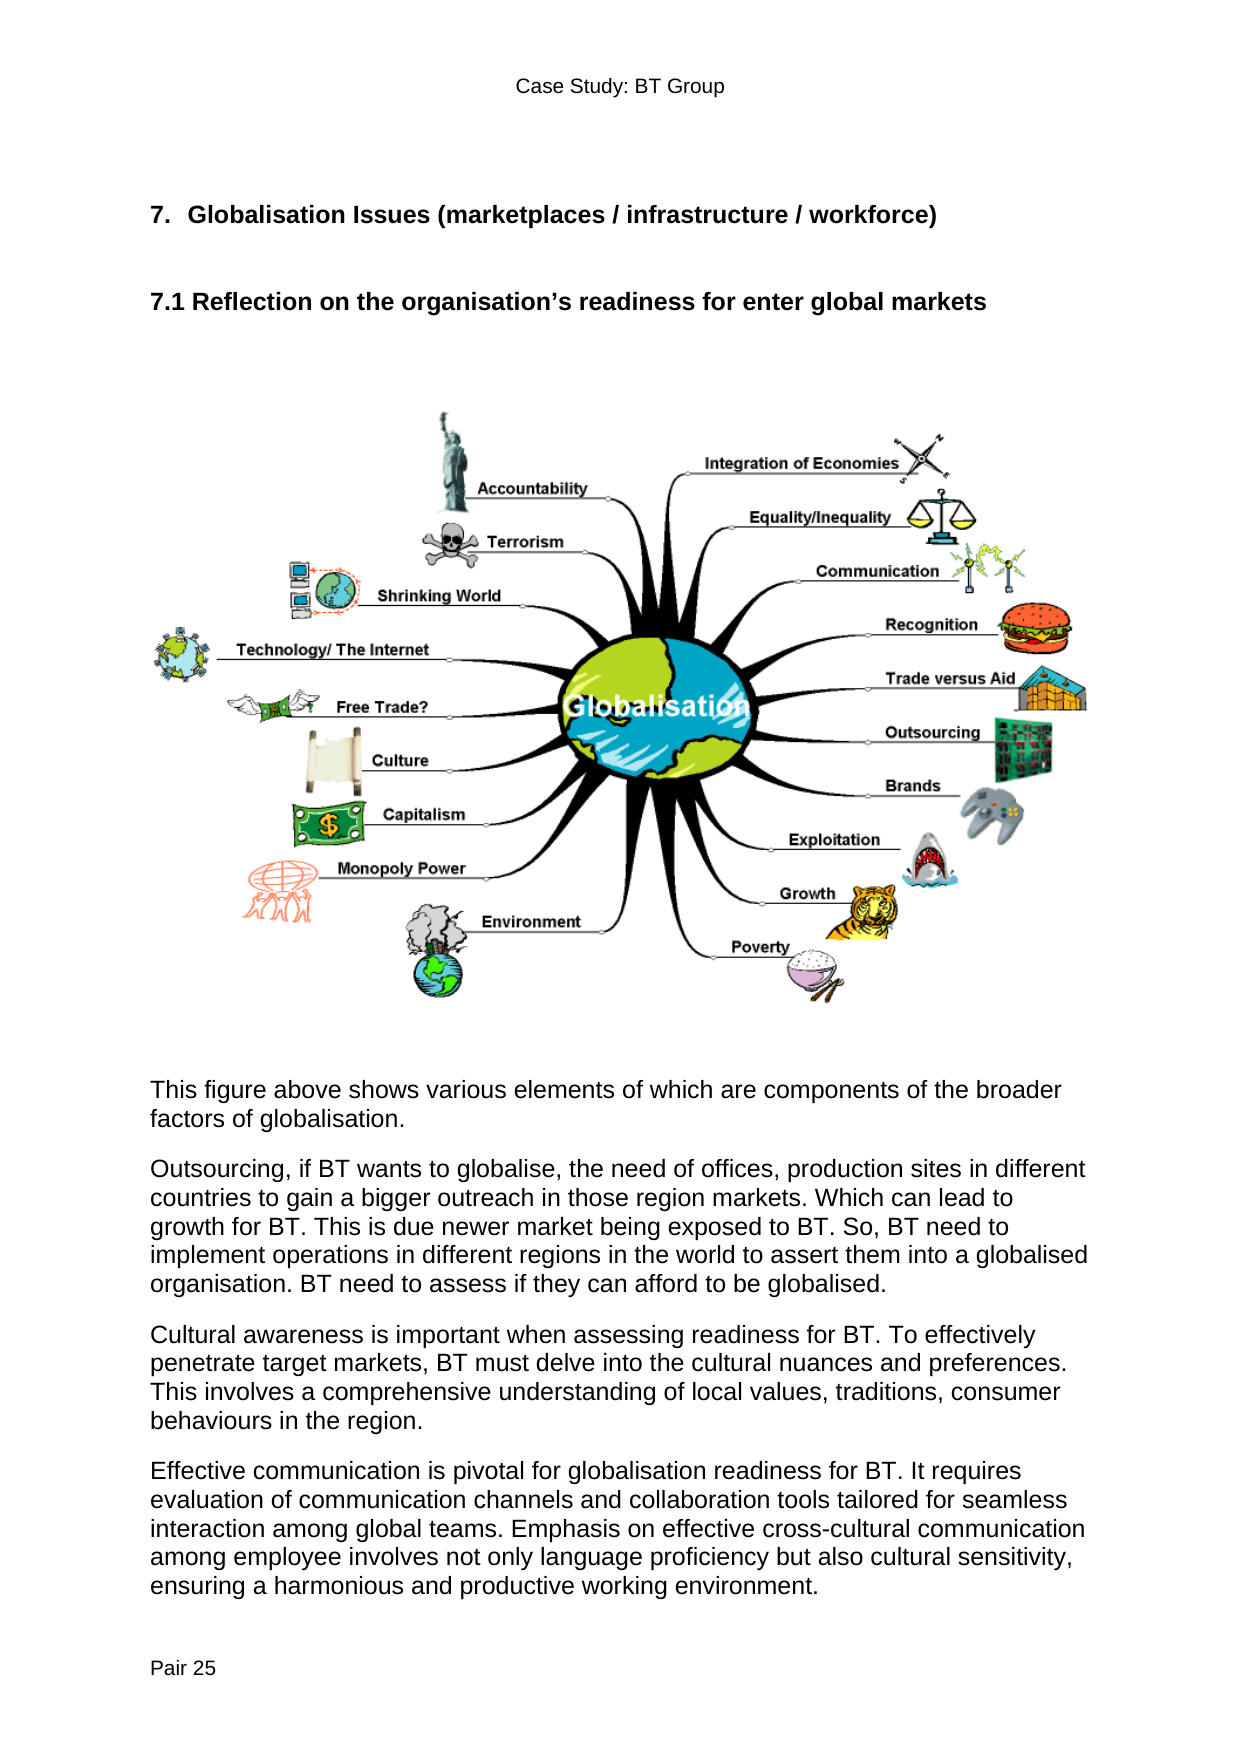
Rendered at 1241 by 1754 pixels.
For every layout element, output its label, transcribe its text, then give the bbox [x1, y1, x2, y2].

subtitle Globalisation Issues (marketplaces / infrastructure / workforce) [150, 200, 1090, 229]
text This figure above shows various elements of which are components of the broader factors of globalisation. [150, 1075, 1090, 1133]
subtitle 7.1 Reflection on the organisation’s readiness for enter global markets [150, 287, 1090, 316]
text Effective communication is pivotal for globalisation readiness for BT. It requires evaluation of communication channels and collaboration tools tailored for seamless interaction among global teams. Emphasis on effective cross-cultural communication among employee involves not only language proficiency but also cultural sensitivity, ensuring a harmonious and productive working environment. [150, 1456, 1090, 1600]
text Cultural awareness is important when assessing readiness for BT. To effectively penetrate target markets, BT must delve into the cultural nuances and preferences. This involves a comprehensive understanding of local values, traditions, consumer behaviours in the region. [150, 1319, 1090, 1434]
picture [150, 409, 1087, 1003]
text Outsourcing, if BT wants to globalise, the need of offices, production sites in different countries to gain a bigger outreach in those region markets. Which can lead to growth for BT. This is due newer market being exposed to BT. So, BT need to implement operations in different regions in the world to assert them into a globalised organisation. BT need to assess if they can afford to be globalised. [150, 1154, 1090, 1298]
